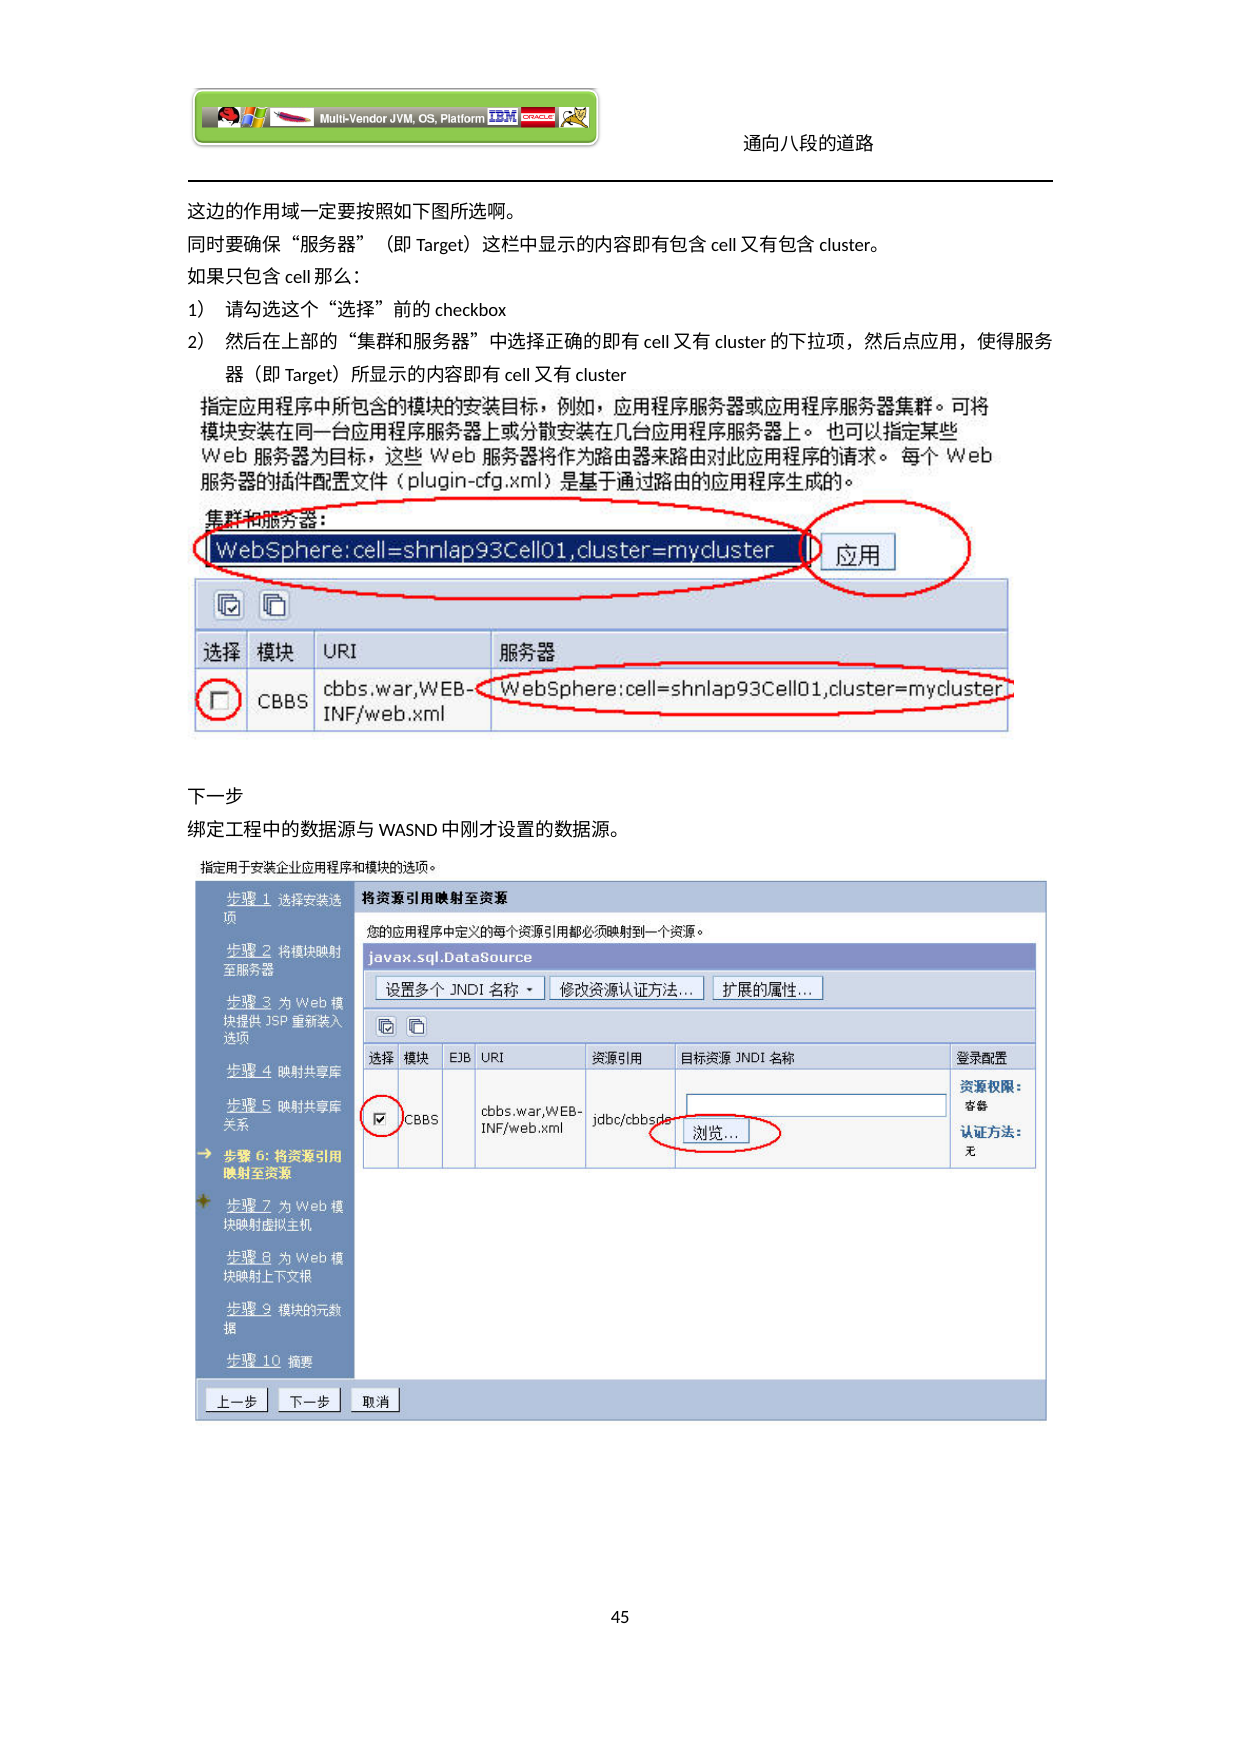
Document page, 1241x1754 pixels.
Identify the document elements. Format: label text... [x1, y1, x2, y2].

picture [187, 389, 1014, 765]
text 绑定工程中的数据源与WASND中刚才设置的数据源。 [187, 812, 1053, 844]
text 同时要确保“服务器”（即Target）这栏中显示的内容即有包含cell又有包含cluster。 [187, 227, 1053, 259]
list 然后在上部的“集群和服务器”中选择正确的即有cell又有cluster的下拉项，然后点应用，使得服务器（即Target）所显示的内容即有cell又有cluster [187, 324, 1053, 389]
text 如果只包含cell那么： [187, 259, 1053, 292]
list 请勾选这个“选择”前的checkbox [187, 292, 1053, 324]
picture [187, 88, 603, 150]
text 这边的作用域一定要按照如下图所选啊。 [187, 194, 1053, 227]
text 下一步 [187, 779, 1053, 812]
picture [187, 844, 1053, 1428]
